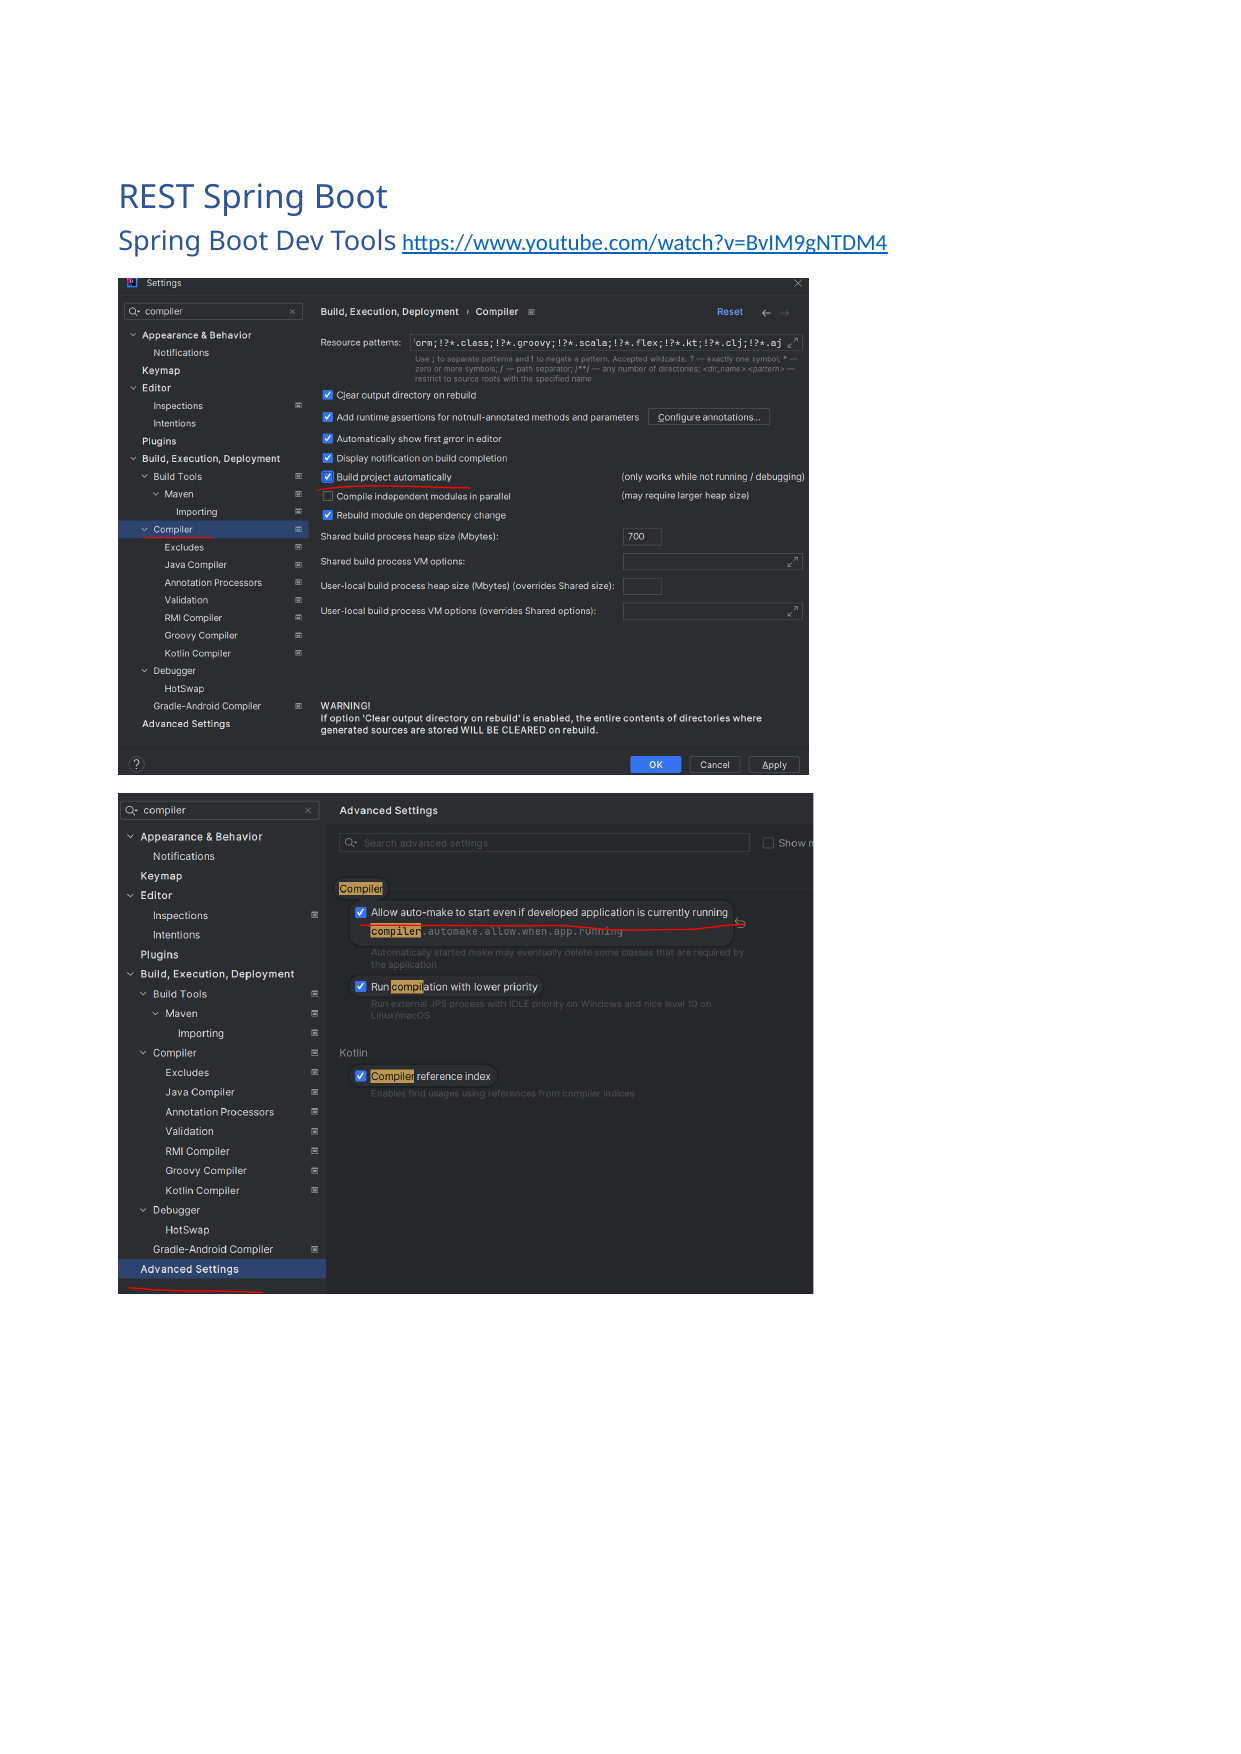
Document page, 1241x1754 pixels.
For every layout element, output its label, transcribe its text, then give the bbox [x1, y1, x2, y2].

text Spring Boot Dev Tools https://www.youtube.com/watch?v=BvIM9gNTDM4 [118, 222, 1122, 258]
picture [118, 278, 809, 775]
subtitle REST Spring Boot [118, 173, 1122, 218]
picture [118, 793, 814, 1294]
